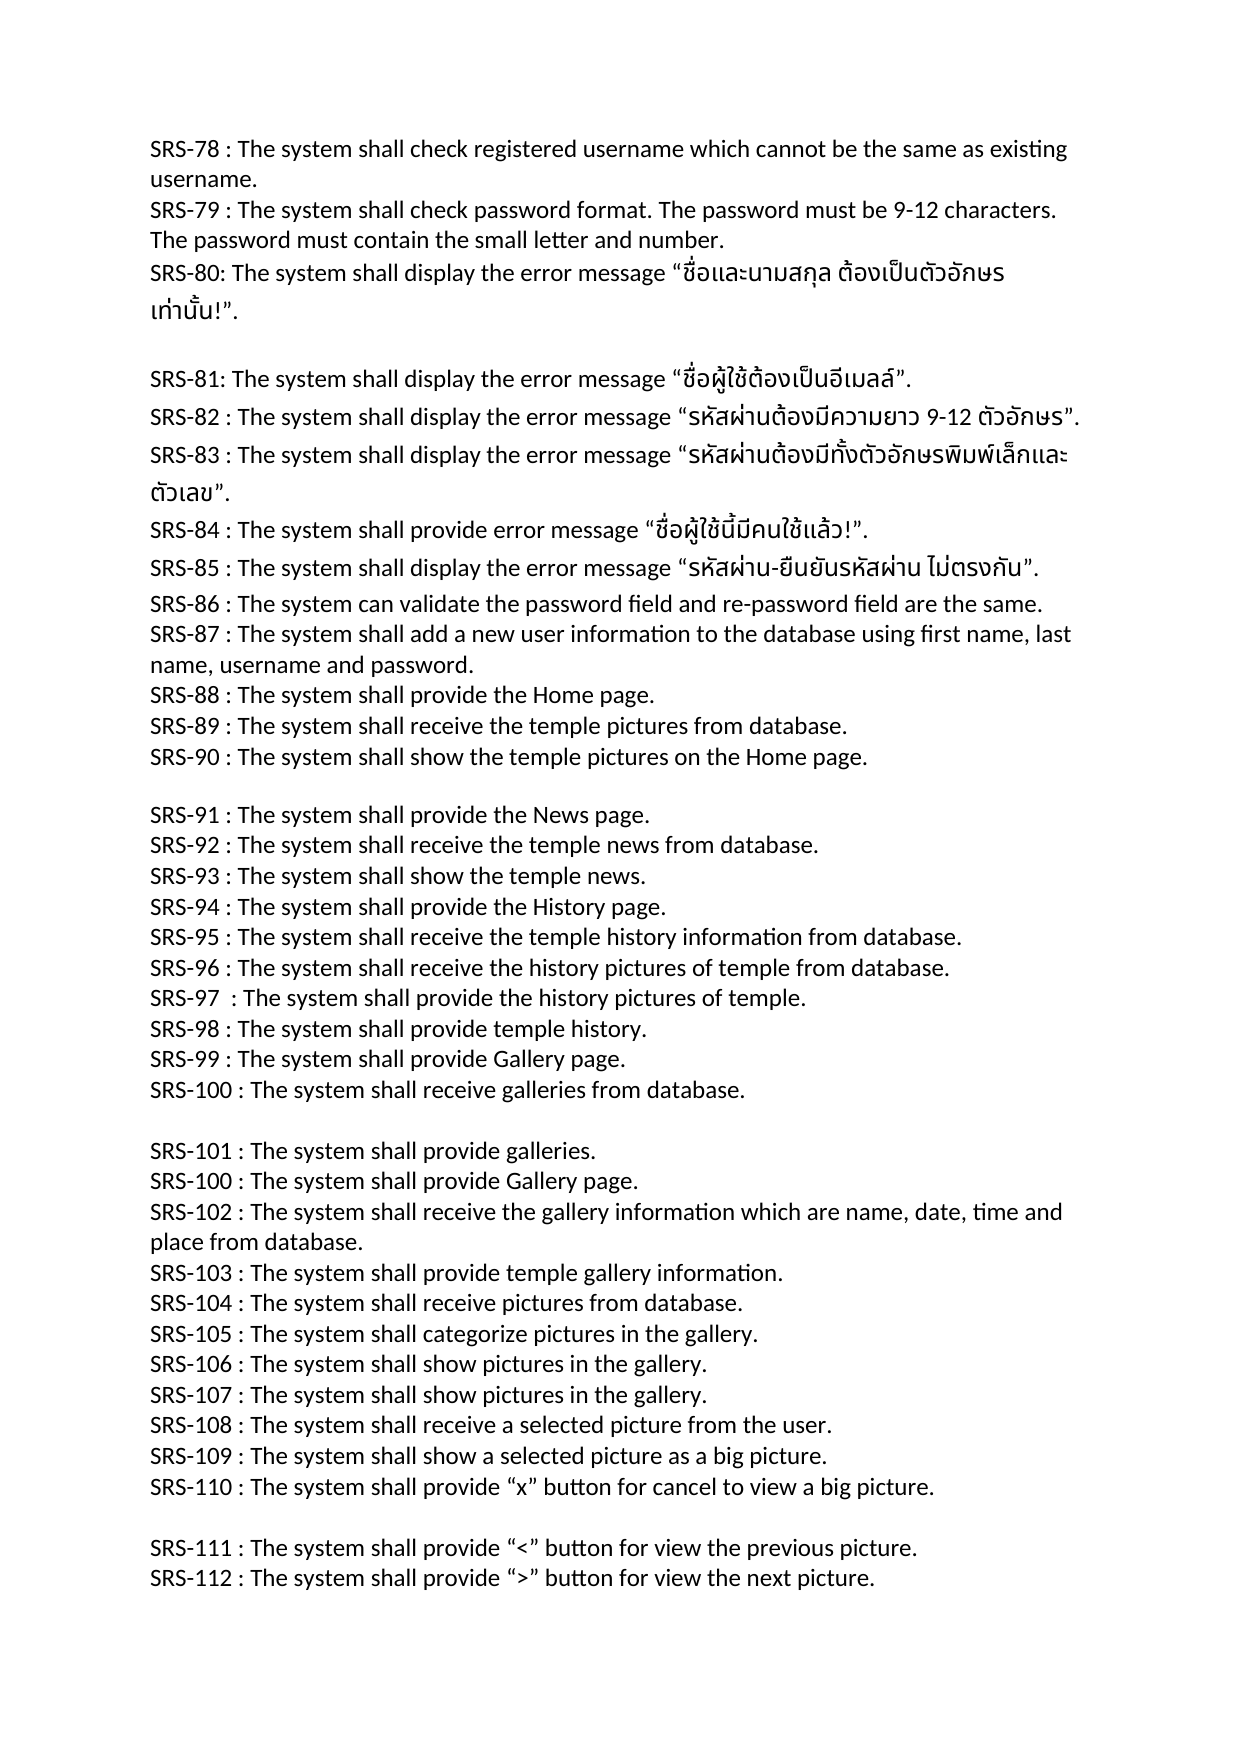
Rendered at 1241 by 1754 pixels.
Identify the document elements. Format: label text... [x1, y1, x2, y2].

text SRS-92 : The system shall receive the temple news from database. [150, 830, 1090, 860]
text SRS-96 : The system shall receive the history pictures of temple from database. [150, 952, 1090, 982]
text SRS-97 : The system shall provide the history pictures of temple. [150, 982, 1090, 1013]
text SRS-107 : The system shall show pictures in the gallery. [150, 1379, 1090, 1409]
text SRS-89 : The system shall receive the temple pictures from database. [150, 710, 1090, 741]
text SRS-87 : The system shall add a new user information to the database using first name, last name, username and password. [150, 618, 1090, 679]
text SRS-106 : The system shall show pictures in the gallery. [150, 1348, 1090, 1379]
text SRS-84 : The system shall provide error message “ชื่อผู้ใช้นี้มีคนใช้แล้ว!”. [150, 512, 1090, 550]
text SRS-93 : The system shall show the temple news. [150, 860, 1090, 891]
text SRS-104 : The system shall receive pictures from database. [150, 1287, 1090, 1318]
text SRS-83 : The system shall display the error message “รหัสผ่านต้องมีทั้งตัวอักษรพิมพ์เล็กและตัวเลข”. [150, 437, 1090, 512]
text SRS-112 : The system shall provide “>” button for view the next picture. [150, 1562, 1090, 1593]
text SRS-79 : The system shall check password format. The password must be 9-12 characters. The password must contain the small letter and number. [150, 194, 1090, 255]
text SRS-109 : The system shall show a selected picture as a big picture. [150, 1440, 1090, 1471]
text SRS-98 : The system shall provide temple history. [150, 1013, 1090, 1043]
text SRS-81: The system shall display the error message “ชื่อผู้ใช้ต้องเป็นอีเมลล์”. [150, 361, 1090, 399]
text SRS-90 : The system shall show the temple pictures on the Home page. [150, 741, 1090, 771]
text SRS-103 : The system shall provide temple gallery information. [150, 1257, 1090, 1287]
text SRS-88 : The system shall provide the Home page. [150, 679, 1090, 710]
text SRS-78 : The system shall check registered username which cannot be the same as existing username. [150, 133, 1090, 194]
text SRS-80: The system shall display the error message “ชื่อและนามสกุล ต้องเป็นตัวอักษรเท่านั้น!”. [150, 255, 1090, 331]
text SRS-85 : The system shall display the error message “รหัสผ่าน-ยืนยันรหัสผ่าน ไม่ตรงกัน”. [150, 550, 1090, 588]
text SRS-91 : The system shall provide the News page. [150, 799, 1090, 830]
text SRS-101 : The system shall provide galleries. [150, 1135, 1090, 1165]
text SRS-110 : The system shall provide “x” button for cancel to view a big picture. [150, 1471, 1090, 1501]
text SRS-105 : The system shall categorize pictures in the gallery. [150, 1318, 1090, 1348]
text SRS-99 : The system shall provide Gallery page. [150, 1043, 1090, 1074]
text SRS-94 : The system shall provide the History page. [150, 891, 1090, 921]
text SRS-82 : The system shall display the error message “รหัสผ่านต้องมีความยาว 9-12 ตัวอักษร”. [150, 399, 1090, 437]
text SRS-100 : The system shall provide Gallery page. [150, 1165, 1090, 1196]
text SRS-86 : The system can validate the password field and re-password field are the same. [150, 588, 1090, 618]
text SRS-111 : The system shall provide “<” button for view the previous picture. [150, 1532, 1090, 1562]
text SRS-100 : The system shall receive galleries from database. [150, 1074, 1090, 1104]
text SRS-95 : The system shall receive the temple history information from database. [150, 921, 1090, 952]
text SRS-102 : The system shall receive the gallery information which are name, date, time and place from database. [150, 1196, 1090, 1257]
text SRS-108 : The system shall receive a selected picture from the user. [150, 1409, 1090, 1440]
